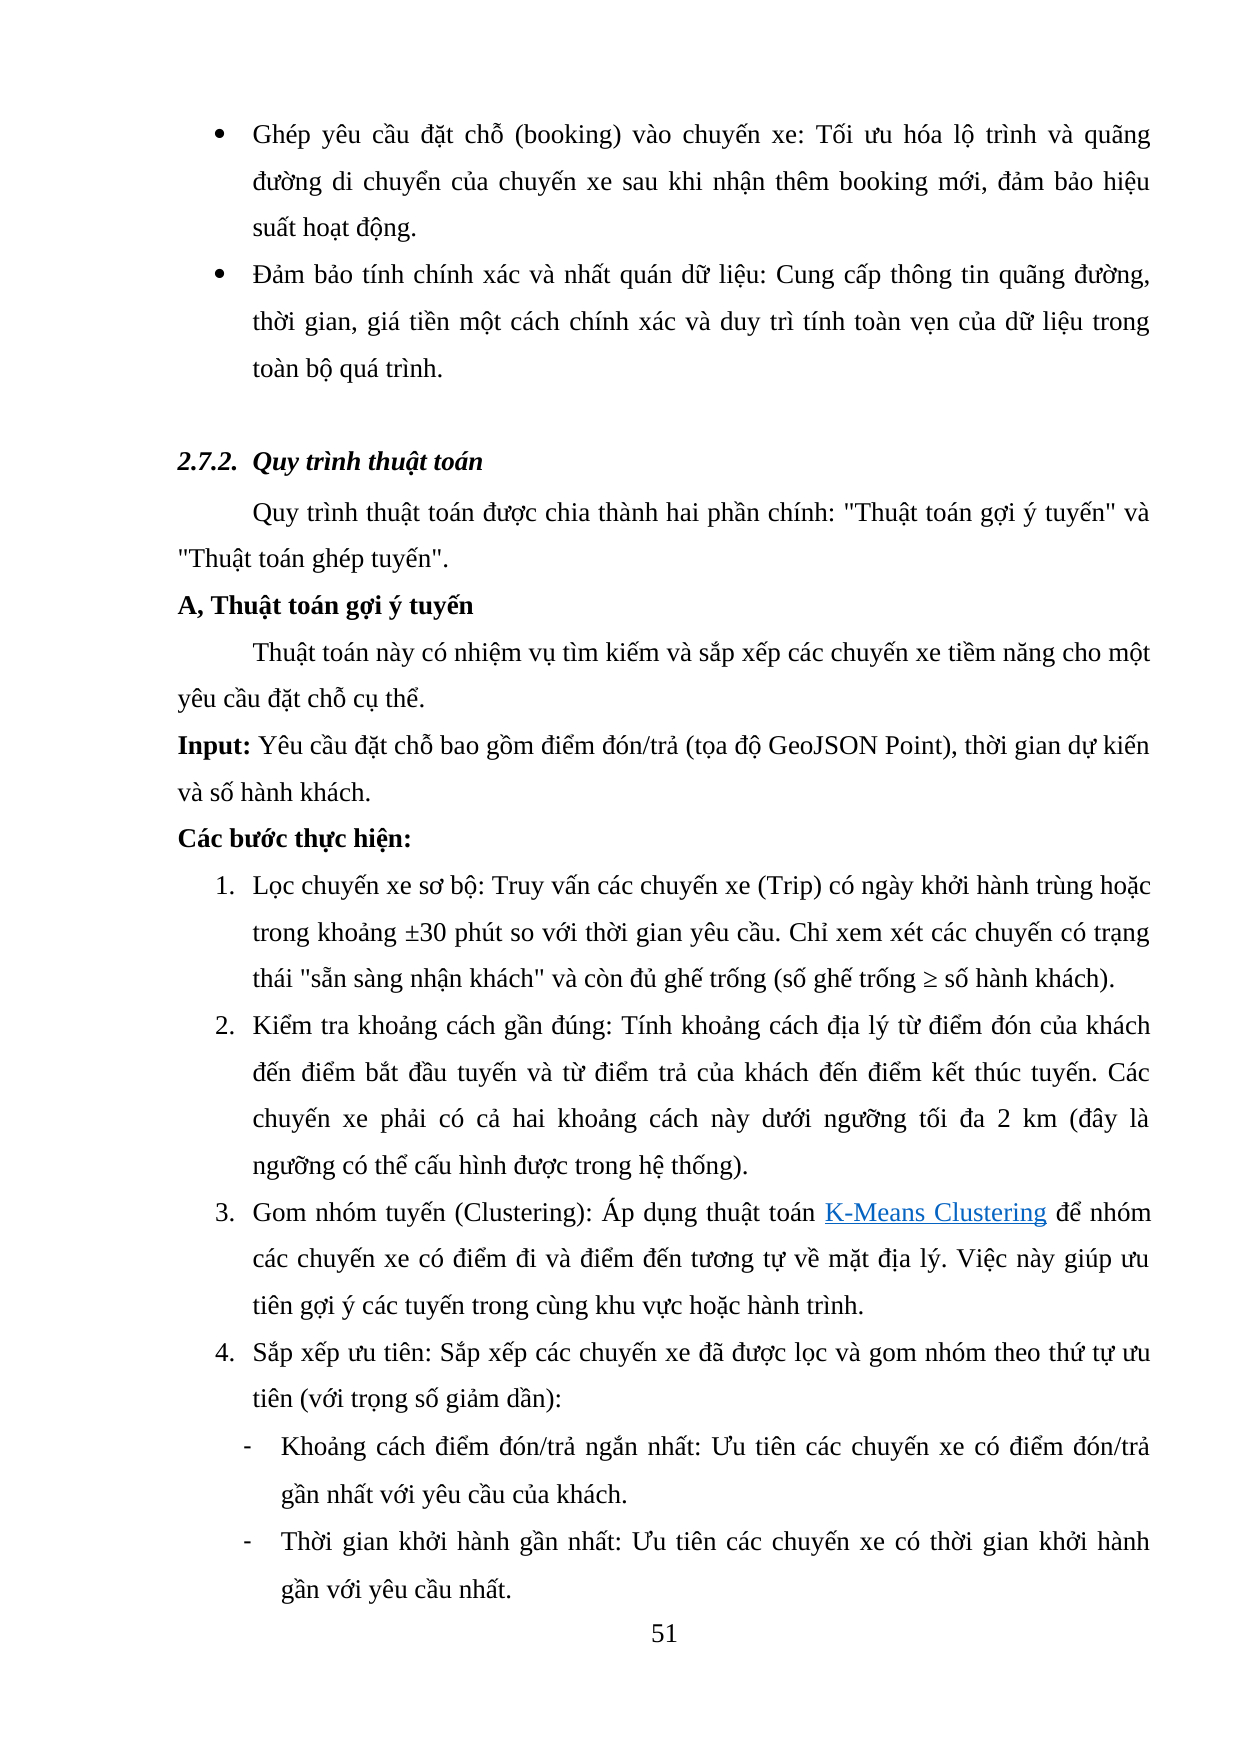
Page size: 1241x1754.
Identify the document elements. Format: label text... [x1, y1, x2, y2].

text Quy trình thuật toán được chia thành hai phần chính: "Thuật toán gợi ý tuyến" và "Thuật toán ghép tuyến". [177, 496, 1152, 574]
list Lọc chuyến xe sơ bộ: Truy vấn các chuyến xe (Trip) có ngày khởi hành trùng hoặc trong khoảng ±30 phút so với thời gian yêu cầu. Chỉ xem xét các chuyến có trạng thái "sẵn sàng nhận khách" và còn đủ ghế trống (số ghế trống ≥ số hành khách). [215, 869, 1152, 994]
list Sắp xếp ưu tiên: Sắp xếp các chuyến xe đã được lọc và gom nhóm theo thứ tự ưu tiên (với trọng số giảm dần): [215, 1336, 1152, 1414]
list Gom nhóm tuyến (Clustering): Áp dụng thuật toán K-Means Clustering để nhóm các chuyến xe có điểm đi và điểm đến tương tự về mặt địa lý. Việc này giúp ưu tiên gợi ý các tuyến trong cùng khu vực hoặc hành trình. [215, 1196, 1152, 1320]
list Kiểm tra khoảng cách gần đúng: Tính khoảng cách địa lý từ điểm đón của khách đến điểm bắt đầu tuyến và từ điểm trả của khách đến điểm kết thúc tuyến. Các chuyến xe phải có cả hai khoảng cách này dưới ngưỡng tối đa 2 km (đây là ngưỡng có thể cấu hình được trong hệ thống). [215, 1009, 1152, 1180]
list Khoảng cách điểm đón/trả ngắn nhất: Ưu tiên các chuyến xe có điểm đón/trả gần nhất với yêu cầu của khách. [243, 1429, 1152, 1509]
list Thời gian khởi hành gần nhất: Ưu tiên các chuyến xe có thời gian khởi hành gần với yêu cầu nhất. [243, 1524, 1152, 1604]
text Input: Yêu cầu đặt chỗ bao gồm điểm đón/trả (tọa độ GeoJSON Point), thời gian dự kiến và số hành khách. [177, 729, 1152, 807]
text A, Thuật toán gợi ý tuyến [177, 589, 1152, 620]
list Đảm bảo tính chính xác và nhất quán dữ liệu: Cung cấp thông tin quãng đường, thời gian, giá tiền một cách chính xác và duy trì tính toàn vẹn của dữ liệu trong toàn bộ quá trình. [215, 258, 1152, 383]
text Các bước thực hiện: [177, 822, 1152, 854]
text Thuật toán này có nhiệm vụ tìm kiếm và sắp xếp các chuyến xe tiềm năng cho một yêu cầu đặt chỗ cụ thể. [177, 636, 1152, 714]
list Ghép yêu cầu đặt chỗ (booking) vào chuyến xe: Tối ưu hóa lộ trình và quãng đường di chuyển của chuyến xe sau khi nhận thêm booking mới, đảm bảo hiệu suất hoạt động. [215, 118, 1152, 243]
subtitle Quy trình thuật toán [177, 445, 1152, 476]
